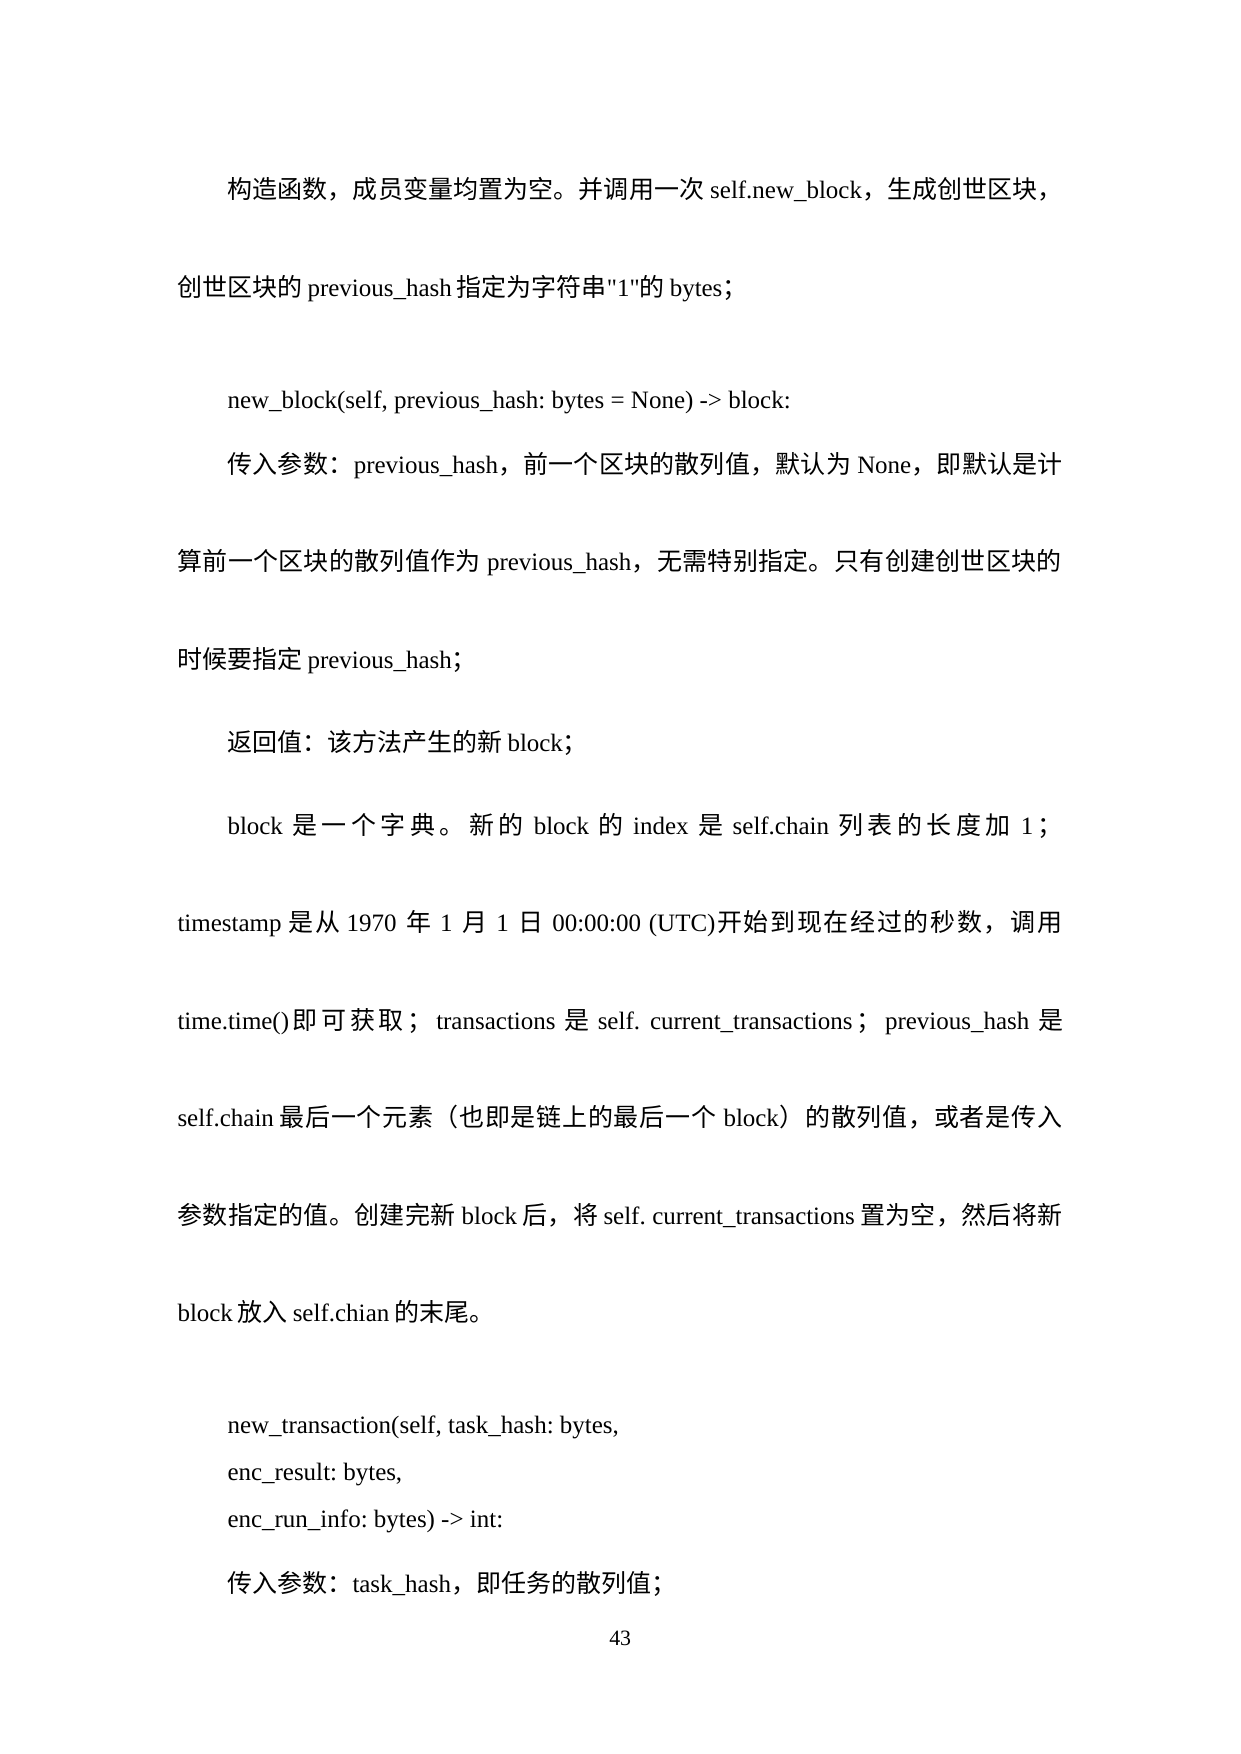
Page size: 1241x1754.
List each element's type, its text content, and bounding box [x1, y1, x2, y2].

text enc_result: bytes, [177, 1455, 1063, 1488]
text 返回值：该方法产生的新block； [177, 708, 1063, 773]
text enc_run_info: bytes) -> int: [177, 1502, 1063, 1535]
text 构造函数，成员变量均置为空。并调用一次self.new_block，生成创世区块，创世区块的previous_hash指定为字符串"1"的bytes； [177, 155, 1063, 318]
text 传入参数：task_hash，即任务的散列值； [177, 1549, 1063, 1614]
text 传入参数：previous_hash，前一个区块的散列值，默认为None，即默认是计算前一个区块的散列值作为previous_hash，无需特别指定。只有创建创世区块的时候要指定previous_hash； [177, 430, 1063, 690]
text new_transaction(self, task_hash: bytes, [177, 1408, 1063, 1441]
text new_block(self, previous_hash: bytes = None) -> block: [177, 383, 1063, 415]
text block是一个字典。新的block的index是self.chain列表的长度加1；timestamp是从1970 年 1 月 1 日 00:00:00 (UTC)开始到现在经过的秒数，调用time.time()即可获取；transactions是self. current_transactions；previous_hash是self.chain最后一个元素（也即是链上的最后一个block）的散列值，或者是传入参数指定的值。创建完新block后，将self. current_transactions置为空，然后将新block放入self.chian的末尾。 [177, 791, 1063, 1343]
